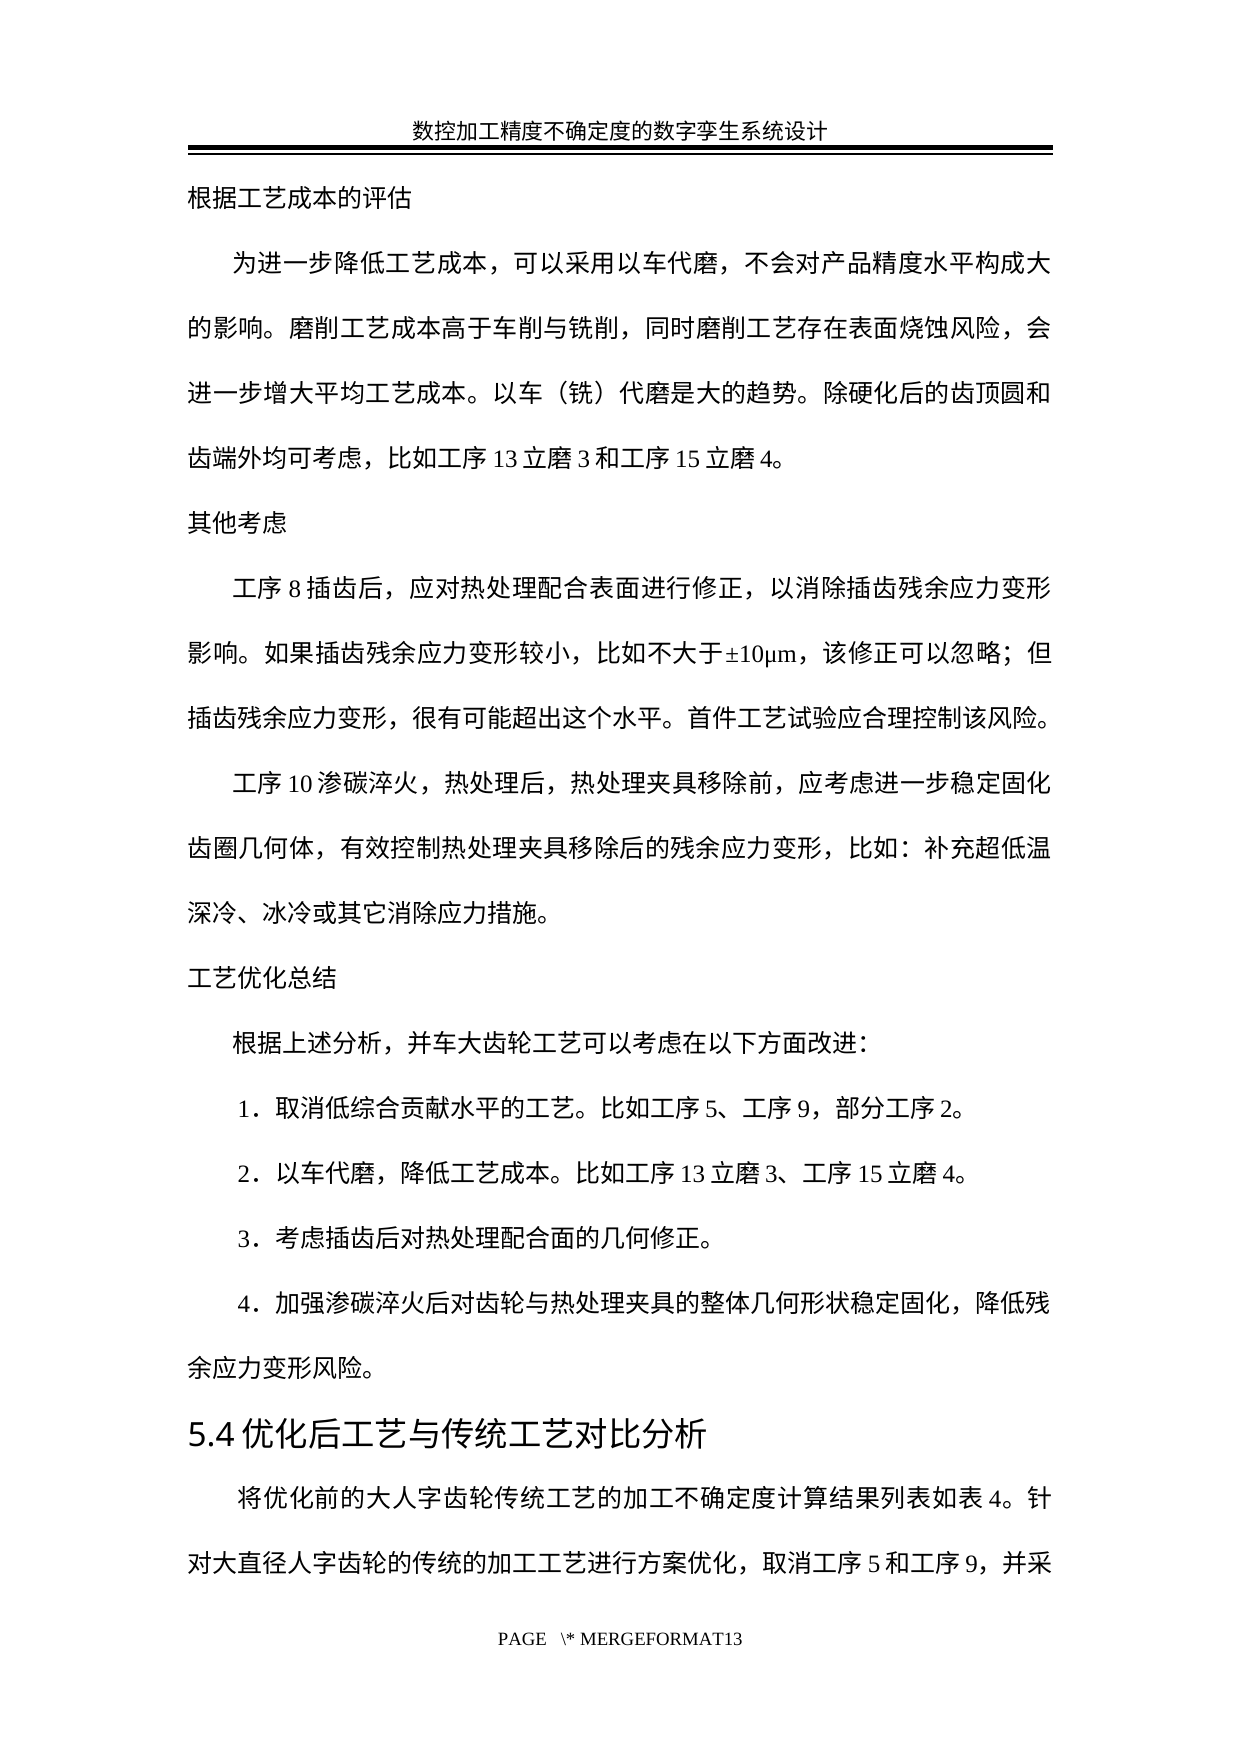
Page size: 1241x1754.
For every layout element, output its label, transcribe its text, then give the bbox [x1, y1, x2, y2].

text 工序8插齿后，应对热处理配合表面进行修正，以消除插齿残余应力变形影响。如果插齿残余应力变形较小，比如不大于±10μm，该修正可以忽略；但插齿残余应力变形，很有可能超出这个水平。首件工艺试验应合理控制该风险。 [187, 554, 1053, 749]
text 4．加强渗碳淬火后对齿轮与热处理夹具的整体几何形状稳定固化，降低残余应力变形风险。 [187, 1269, 1053, 1399]
text 为进一步降低工艺成本，可以采用以车代磨，不会对产品精度水平构成大的影响。磨削工艺成本高于车削与铣削，同时磨削工艺存在表面烧蚀风险，会进一步增大平均工艺成本。以车（铣）代磨是大的趋势。除硬化后的齿顶圆和齿端外均可考虑，比如工序13立磨3和工序15立磨4。 [187, 229, 1053, 489]
text 根据工艺成本的评估 [187, 164, 1053, 229]
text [187, 1464, 1053, 1594]
text 2．以车代磨，降低工艺成本。比如工序13立磨3、工序15立磨4。 [187, 1139, 1053, 1204]
subtitle 5.4优化后工艺与传统工艺对比分析 [187, 1399, 1053, 1464]
text 3．考虑插齿后对热处理配合面的几何修正。 [187, 1204, 1053, 1269]
text 其他考虑 [187, 489, 1053, 554]
text 根据上述分析，并车大齿轮工艺可以考虑在以下方面改进： [187, 1009, 1053, 1074]
text 工序10渗碳淬火，热处理后，热处理夹具移除前，应考虑进一步稳定固化齿圈几何体，有效控制热处理夹具移除后的残余应力变形，比如：补充超低温深冷、冰冷或其它消除应力措施。 [187, 749, 1053, 944]
text 1．取消低综合贡献水平的工艺。比如工序5、工序9，部分工序2。 [187, 1074, 1053, 1139]
text 工艺优化总结 [187, 944, 1053, 1009]
